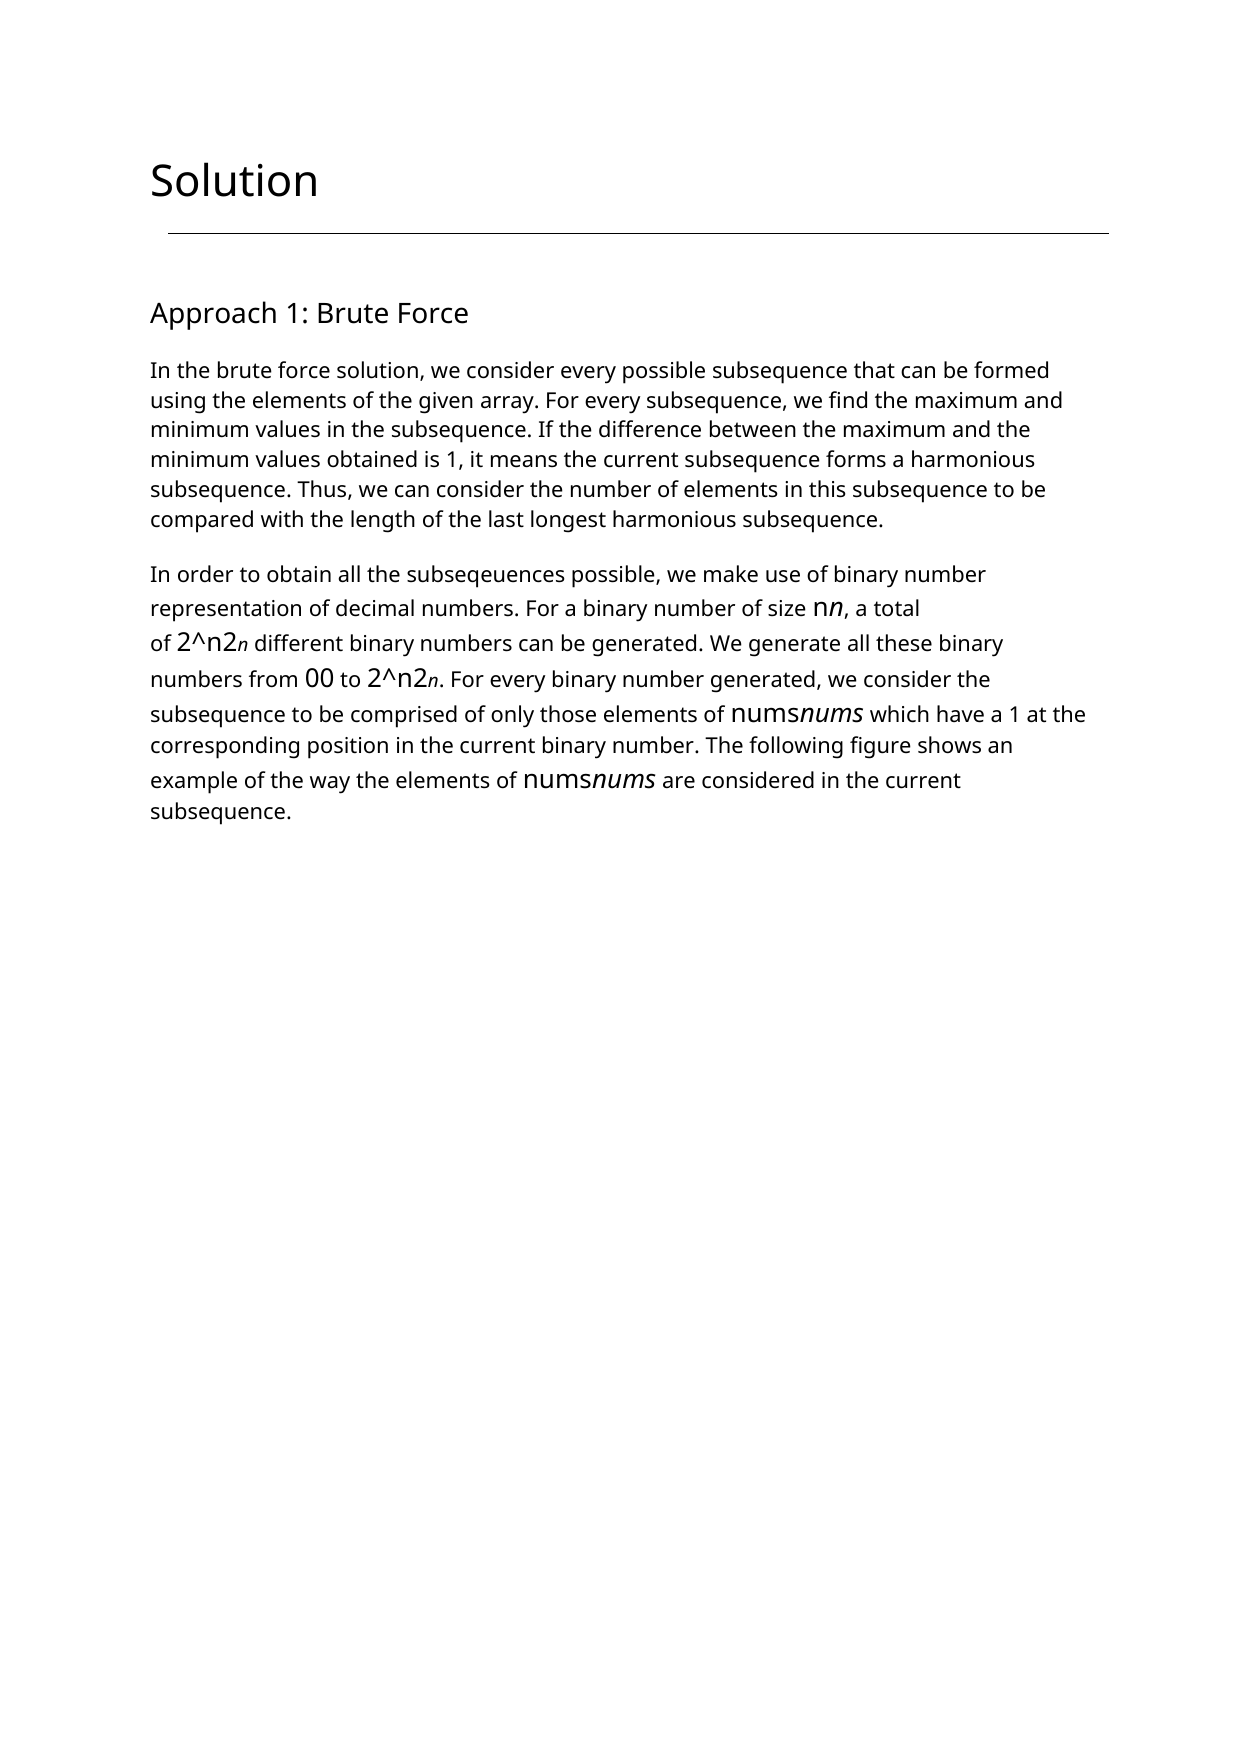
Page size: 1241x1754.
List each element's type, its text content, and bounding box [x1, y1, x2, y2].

text In order to obtain all the subseqeuences possible, we make use of binary number representation of decimal numbers. For a binary number of size nn, a total of 2^n2n different binary numbers can be generated. We generate all these binary numbers from 00 to 2^n2n. For every binary number generated, we consider the subsequence to be comprised of only those elements of numsnums which have a 1 at the corresponding position in the current binary number. The following figure shows an example of the way the elements of numsnums are considered in the current subsequence. [150, 558, 1090, 826]
text In the brute force solution, we consider every possible subsequence that can be formed using the elements of the given array. For every subsequence, we find the maximum and minimum values in the subsequence. If the difference between the maximum and the minimum values obtained is 1, it means the current subsequence forms a harmonious subsequence. Thus, we can consider the number of elements in this subsequence to be compared with the length of the last longest harmonious subsequence. [150, 355, 1090, 533]
subtitle Solution [150, 150, 1090, 209]
subtitle Approach 1: Brute Force [150, 293, 1090, 331]
